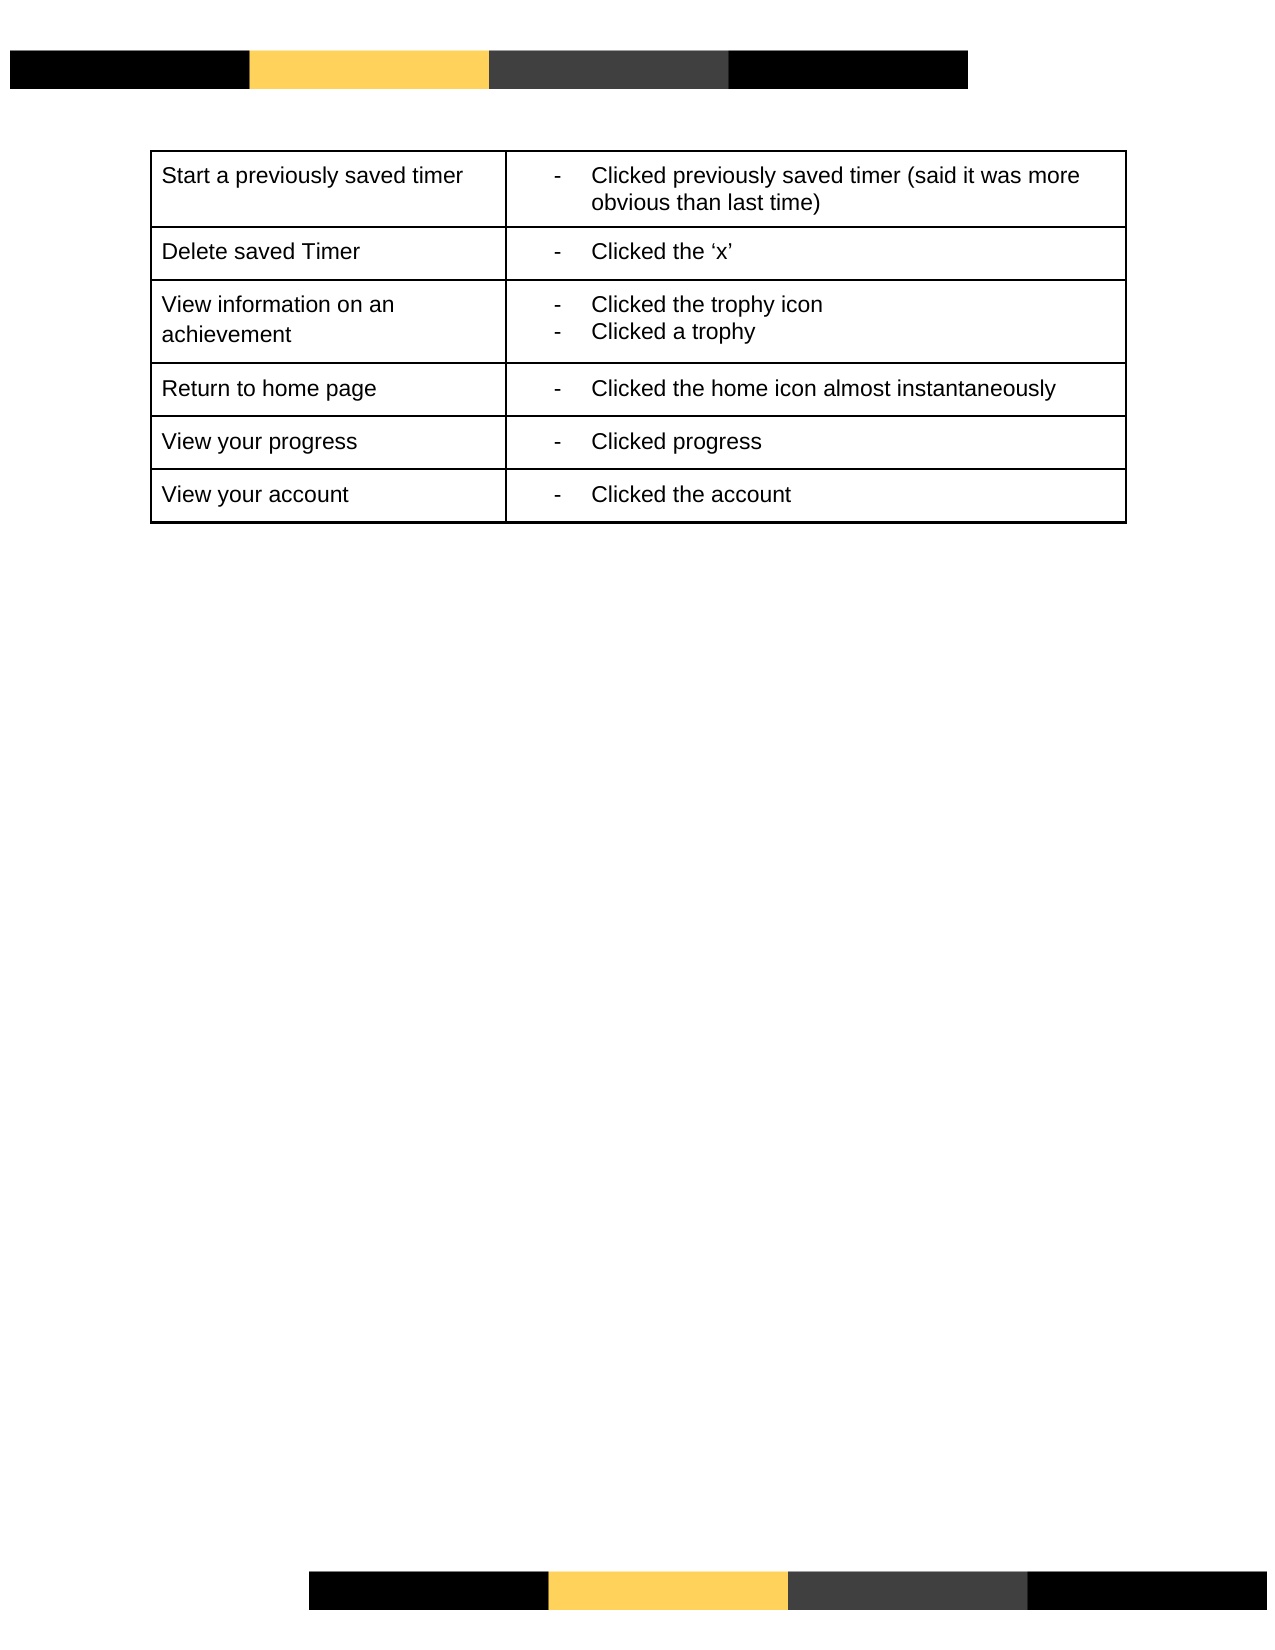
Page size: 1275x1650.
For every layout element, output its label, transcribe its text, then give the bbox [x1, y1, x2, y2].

table_cell View information on an achievement [152, 281, 505, 362]
table_cell View your progress [152, 417, 505, 468]
table_cell Start a previously saved timer [152, 152, 505, 226]
picture [300, 1563, 1275, 1618]
picture [0, 42, 976, 97]
table_cell Clicked previously saved timer (said it was more obvious than last time) [507, 152, 1125, 226]
table_cell Clicked progress [507, 417, 1125, 468]
table_cell Clicked the ‘x’ [507, 228, 1125, 279]
table_cell Delete saved Timer [152, 228, 505, 279]
table_cell Return to home page [152, 364, 505, 415]
table_cell Clicked the trophy icon Clicked a trophy [507, 281, 1125, 362]
table_cell Clicked the account [507, 470, 1125, 521]
table_cell View your account [152, 470, 505, 521]
table_cell Clicked the home icon almost instantaneously [507, 364, 1125, 415]
